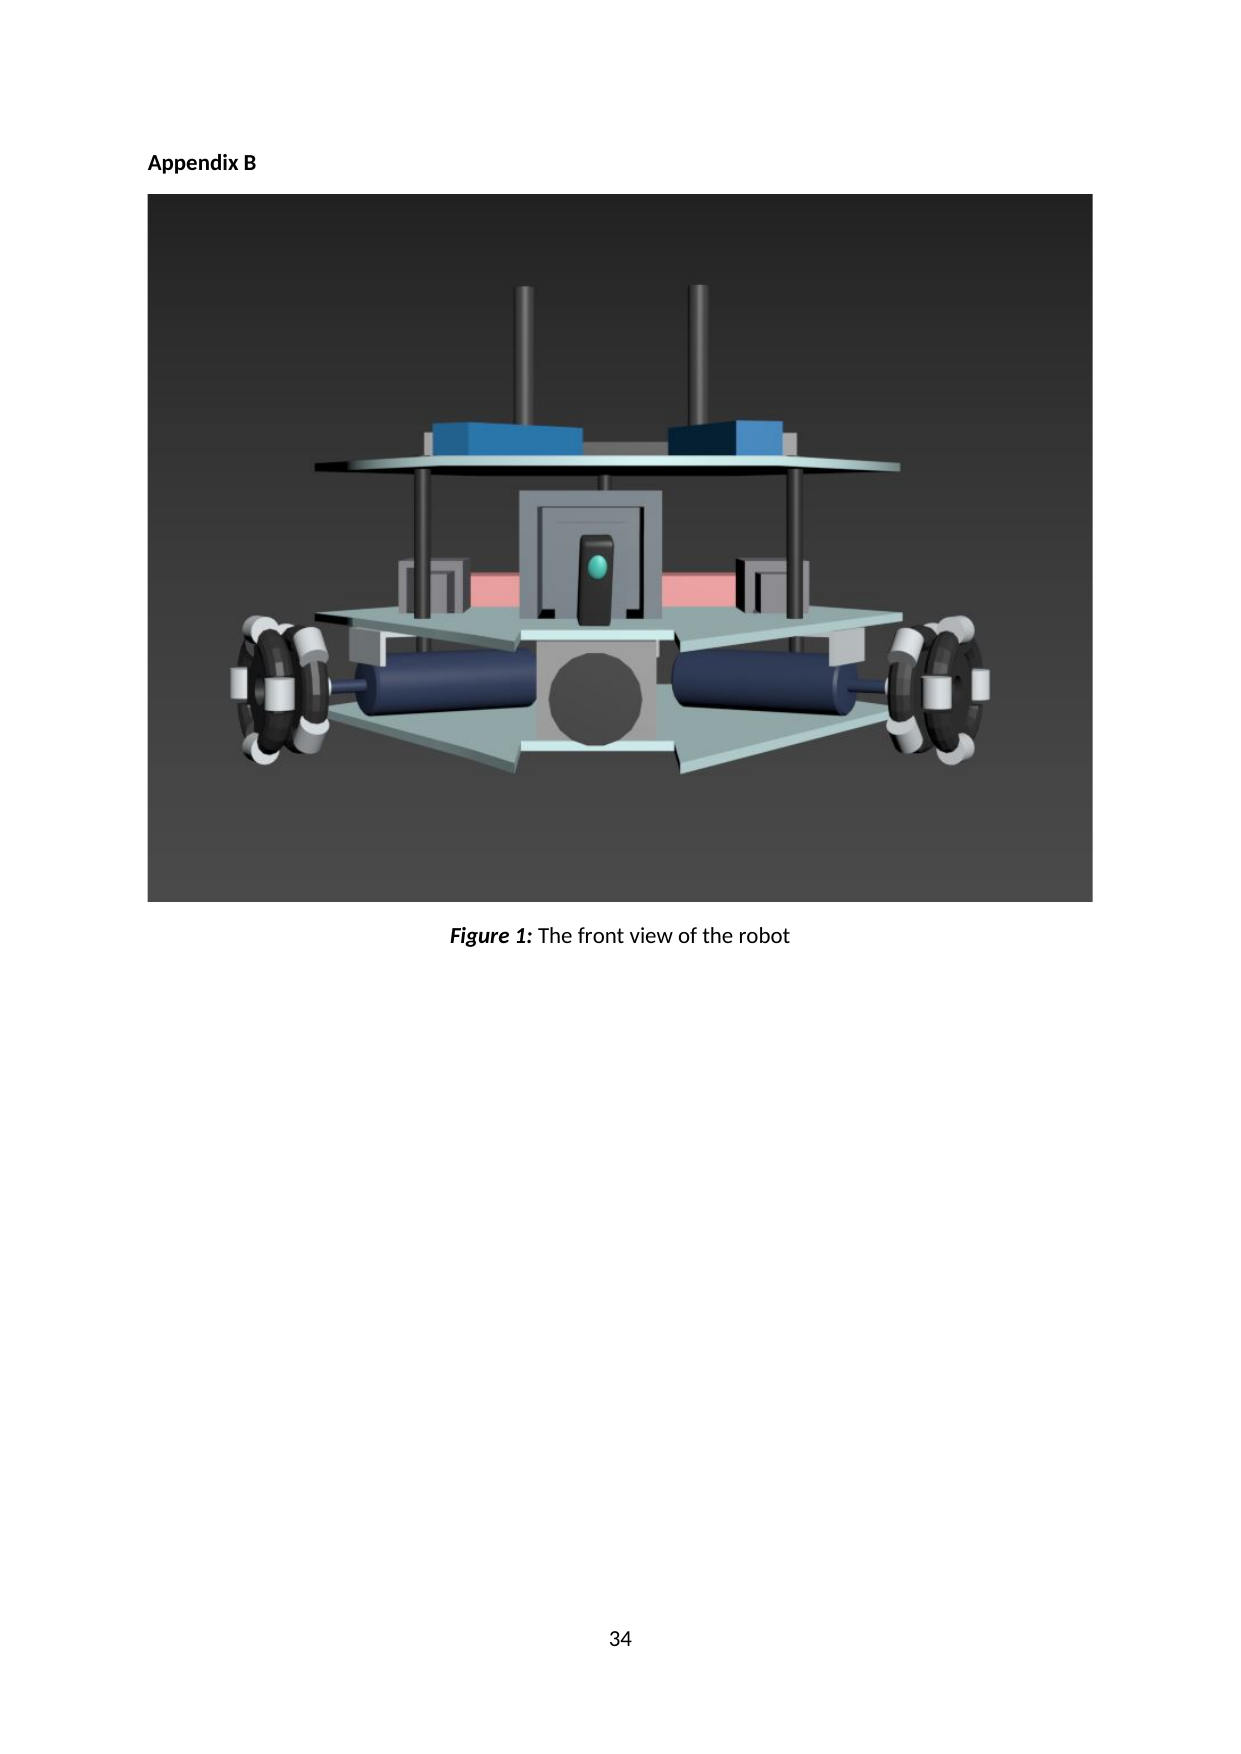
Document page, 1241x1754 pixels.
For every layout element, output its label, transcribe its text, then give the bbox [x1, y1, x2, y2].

text Appendix B [148, 148, 1093, 176]
text Figure 1: The front view of the robot [148, 921, 1093, 949]
picture [147, 194, 1093, 902]
